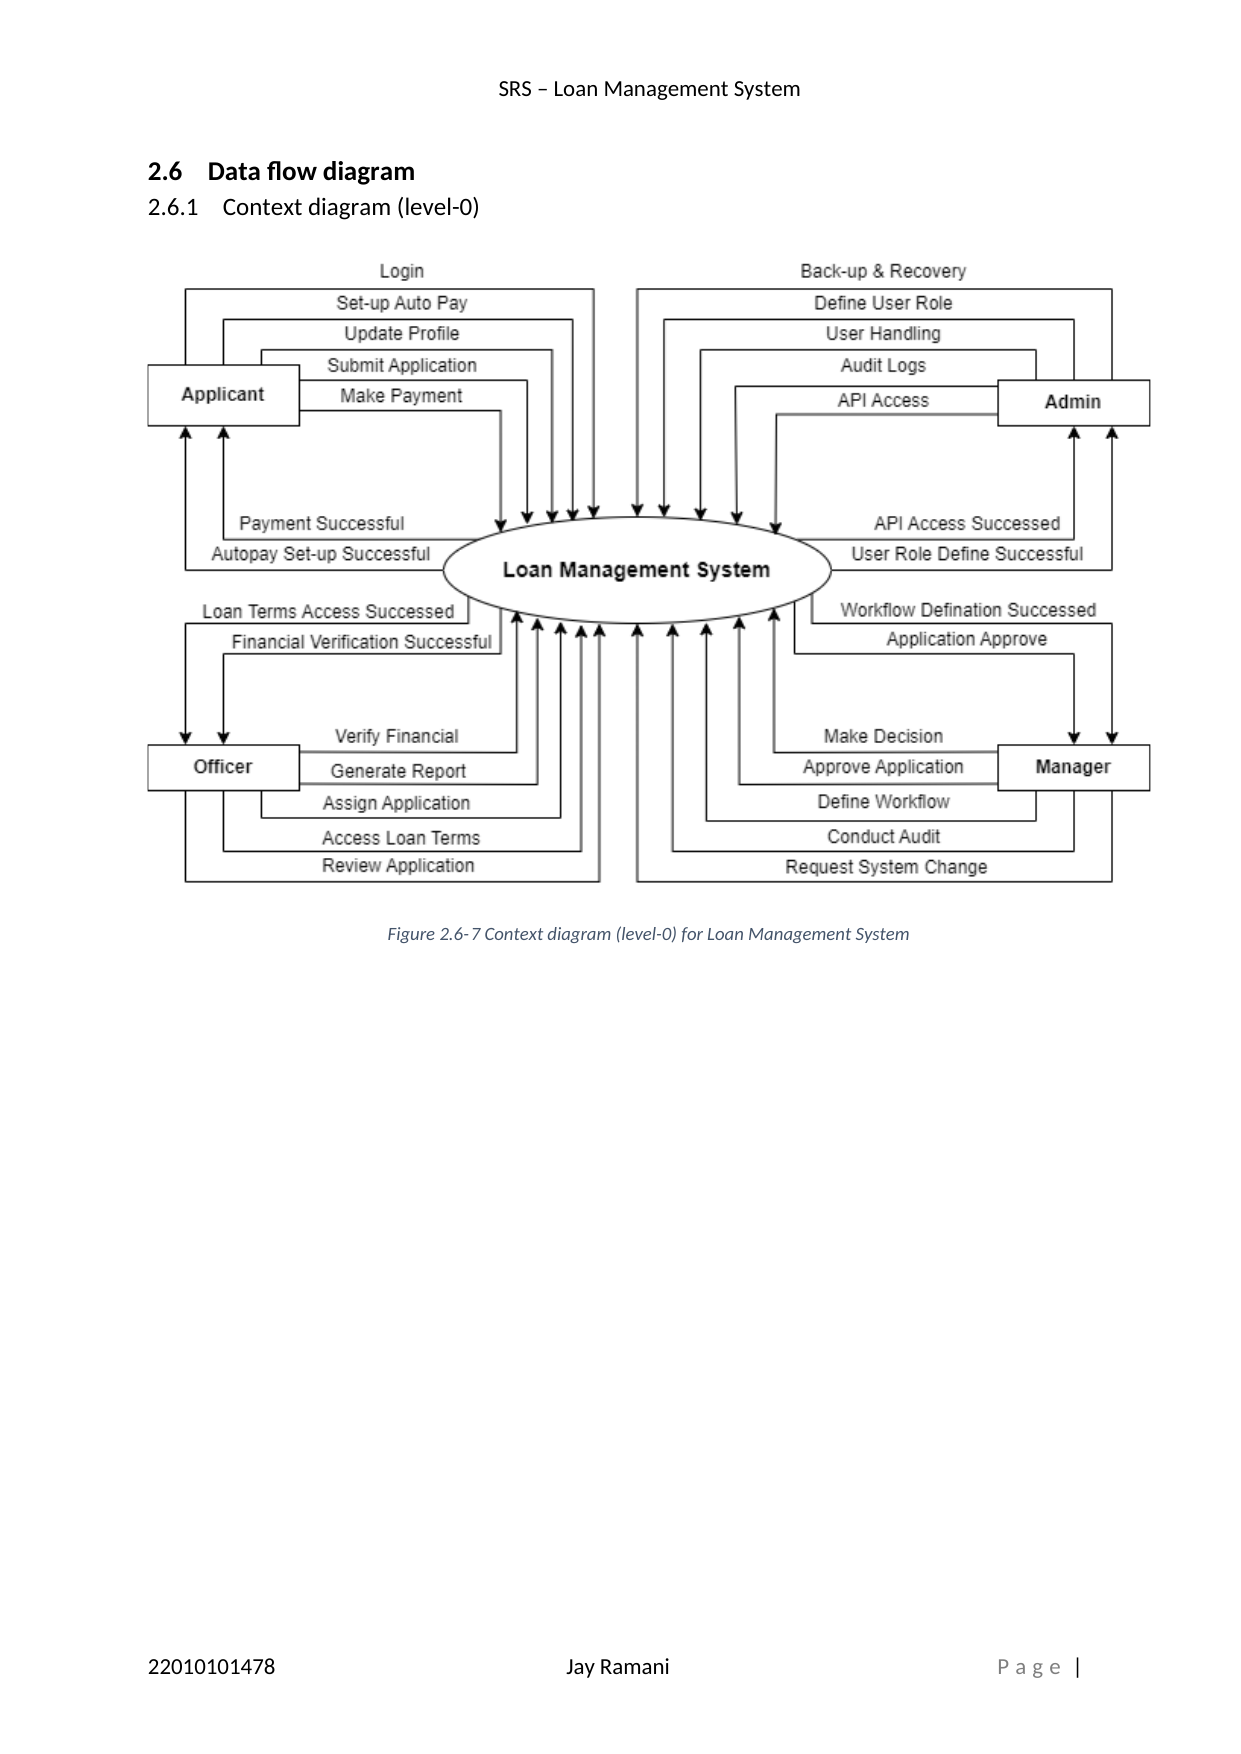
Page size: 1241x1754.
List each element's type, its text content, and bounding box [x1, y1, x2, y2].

subtitle Data flow diagram [148, 154, 1152, 187]
subtitle Context diagram (level-0) [148, 191, 1152, 222]
picture [147, 250, 1151, 895]
